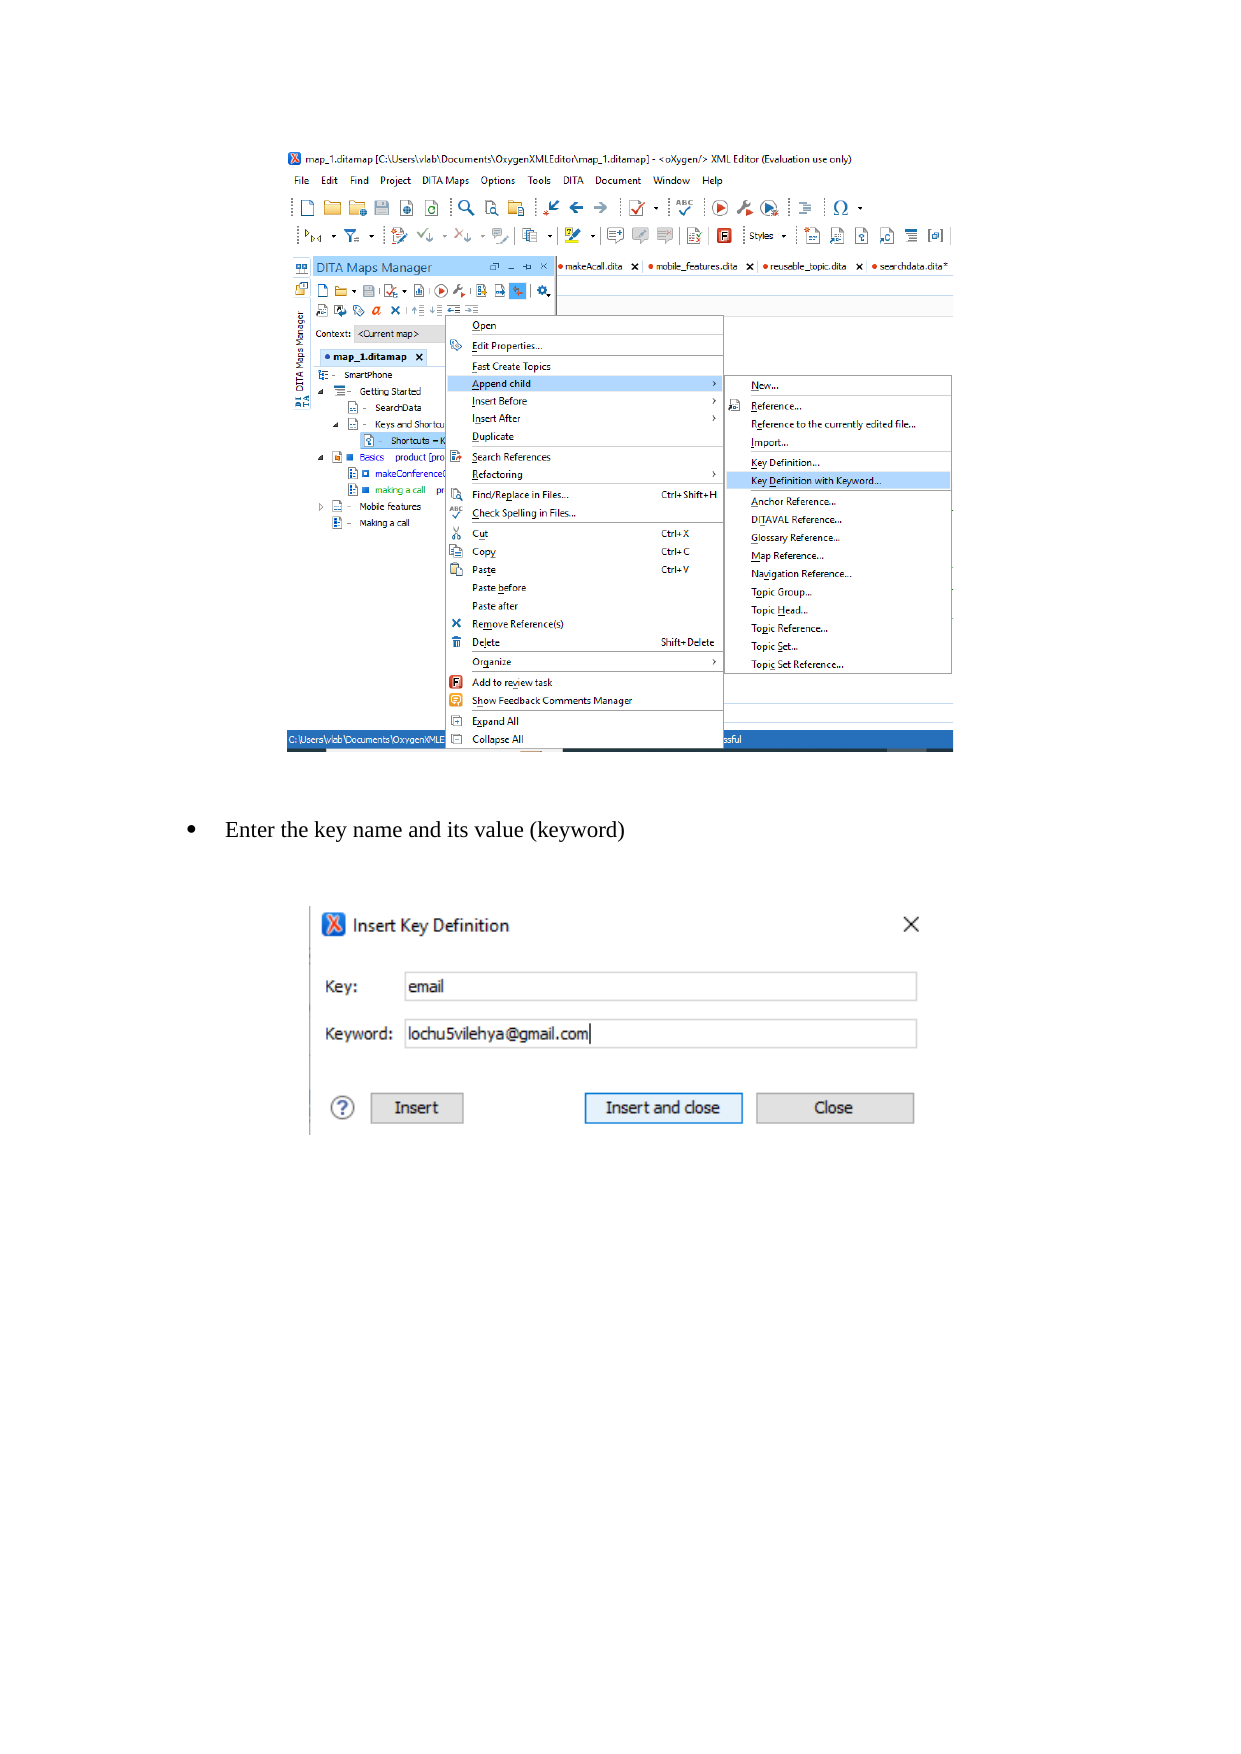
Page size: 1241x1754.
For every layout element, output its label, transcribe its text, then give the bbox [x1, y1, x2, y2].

list Enter the key name and its value (keyword) [187, 816, 1090, 842]
picture [287, 150, 954, 752]
picture [309, 906, 931, 1135]
